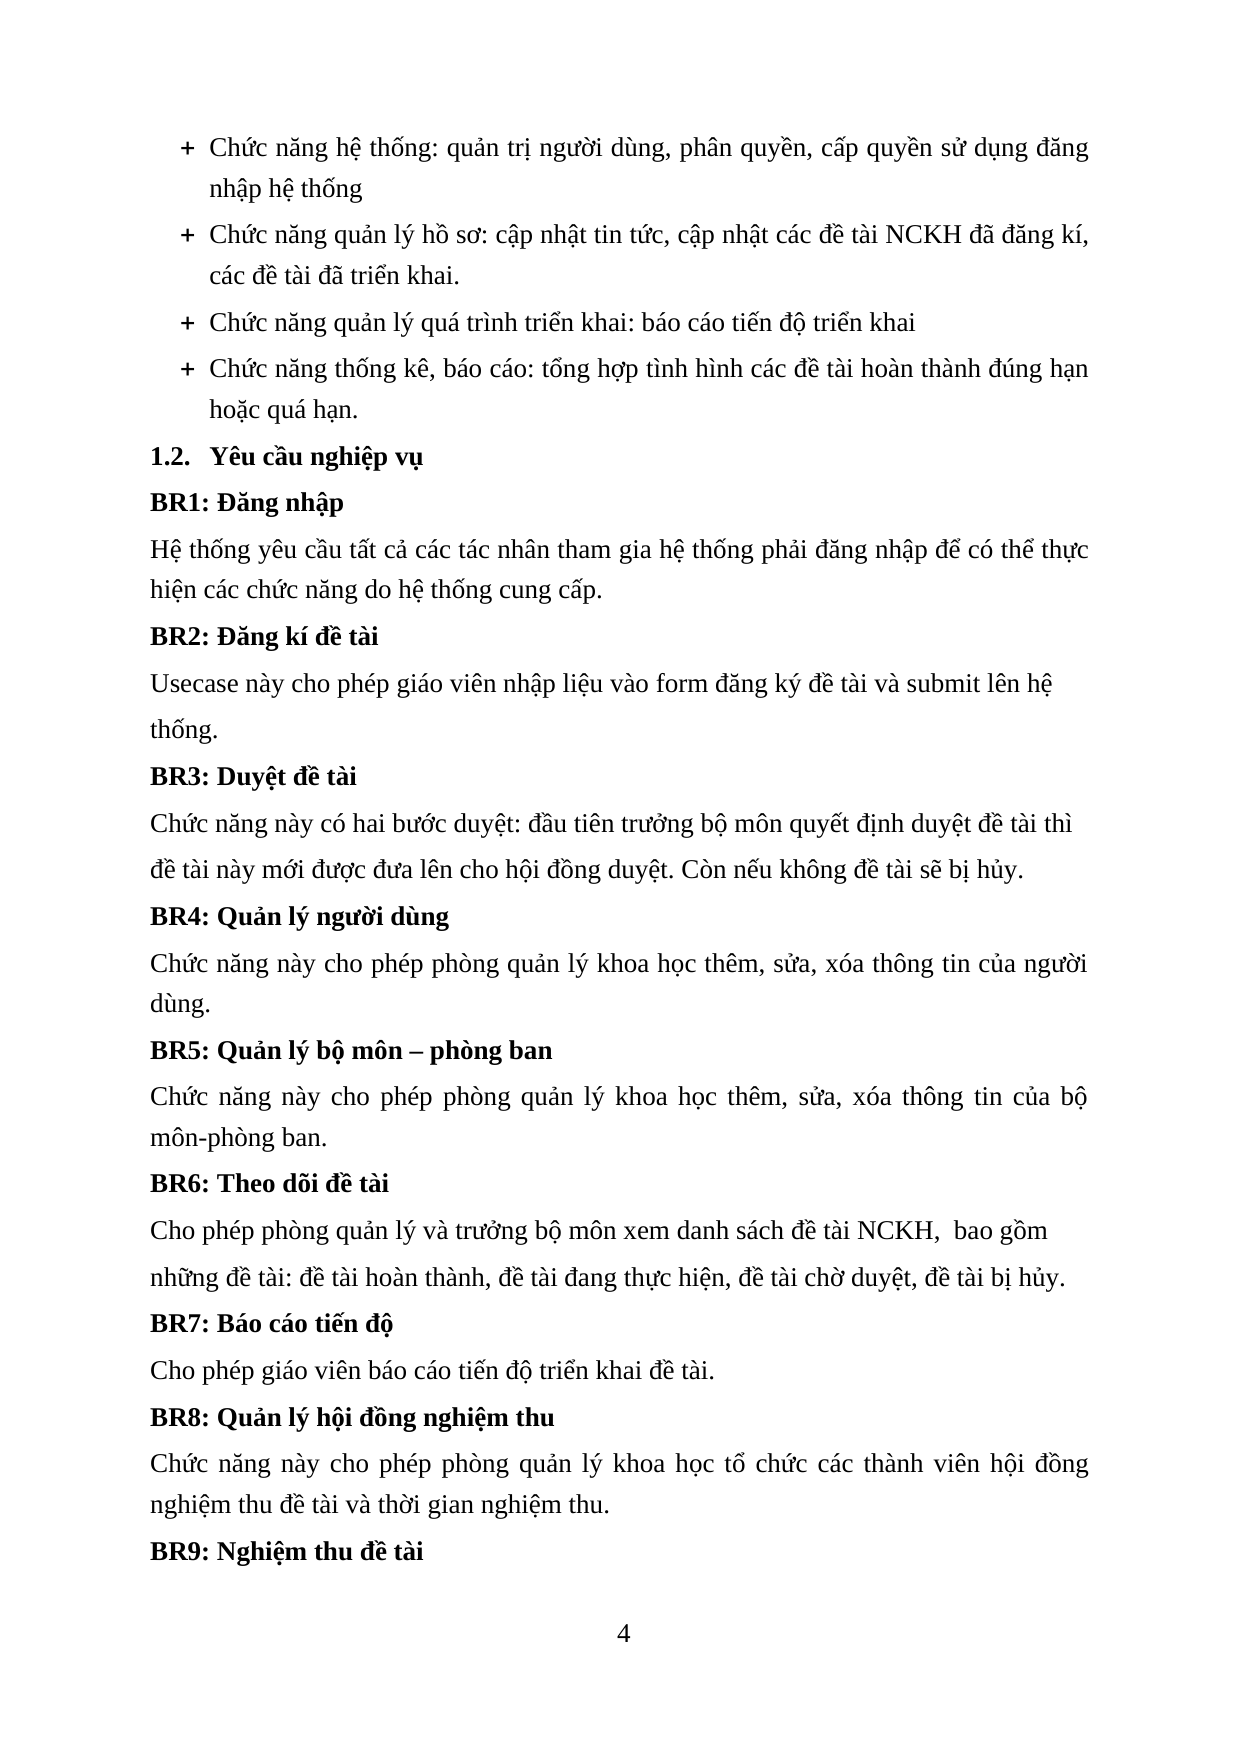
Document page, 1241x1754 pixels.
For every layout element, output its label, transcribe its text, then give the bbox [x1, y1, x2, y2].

text Chức năng quản lý quá trình triển khai: báo cáo tiến độ triển khai [179, 306, 1090, 337]
text Chức năng thống kê, báo cáo: tổng hợp tình hình các đề tài hoàn thành đúng hạn hoặc quá hạn. [179, 352, 1090, 424]
text BR5: Quản lý bộ môn – phòng ban [150, 1034, 1090, 1065]
text BR6: Theo dõi đề tài [150, 1168, 1090, 1199]
list Cho phép phòng quản lý và trưởng bộ môn xem danh sách đề tài NCKH, bao gồm [150, 1214, 1090, 1245]
text Chức năng hệ thống: quản trị người dùng, phân quyền, cấp quyền sử dụng đăng nhập hệ thống [179, 131, 1090, 203]
list đề tài này mới được đưa lên cho hội đồng duyệt. Còn nếu không đề tài sẽ bị hủy. [150, 853, 1090, 884]
text Chức năng này cho phép phòng quản lý khoa học thêm, sửa, xóa thông tin của người dùng. [150, 947, 1090, 1018]
text BR9: Nghiệm thu đề tài [150, 1535, 1090, 1566]
text BR7: Báo cáo tiến độ [150, 1308, 1090, 1339]
list Chức năng này có hai bước duyệt: đầu tiên trưởng bộ môn quyết định duyệt đề tài thì [150, 807, 1090, 838]
list Usecase này cho phép giáo viên nhập liệu vào form đăng ký đề tài và submit lên hệ [150, 667, 1090, 698]
text BR2: Đăng kí đề tài [150, 620, 1090, 651]
text Hệ thống yêu cầu tất cả các tác nhân tham gia hệ thống phải đăng nhập để có thể thực hiện các chức năng do hệ thống cung cấp. [150, 533, 1090, 604]
text Chức năng này cho phép phòng quản lý khoa học thêm, sửa, xóa thông tin của bộ môn-phòng ban. [150, 1081, 1090, 1152]
text BR8: Quản lý hội đồng nghiệm thu [150, 1401, 1090, 1432]
text Chức năng quản lý hồ sơ: cập nhật tin tức, cập nhật các đề tài NCKH đã đăng kí, các đề tài đã triển khai. [179, 218, 1090, 290]
list những đề tài: đề tài hoàn thành, đề tài đang thực hiện, đề tài chờ duyệt, đề tài bị hủy. [150, 1261, 1090, 1292]
subtitle Yêu cầu nghiệp vụ [150, 440, 1090, 471]
text BR1: Đăng nhập [150, 486, 1090, 517]
text Chức năng này cho phép phòng quản lý khoa học tổ chức các thành viên hội đồng nghiệm thu đề tài và thời gian nghiệm thu. [150, 1448, 1090, 1519]
list Cho phép giáo viên báo cáo tiến độ triển khai đề tài. [150, 1354, 1090, 1385]
text BR4: Quản lý người dùng [150, 900, 1090, 931]
text BR3: Duyệt đề tài [150, 760, 1090, 791]
list thống. [150, 713, 1090, 744]
